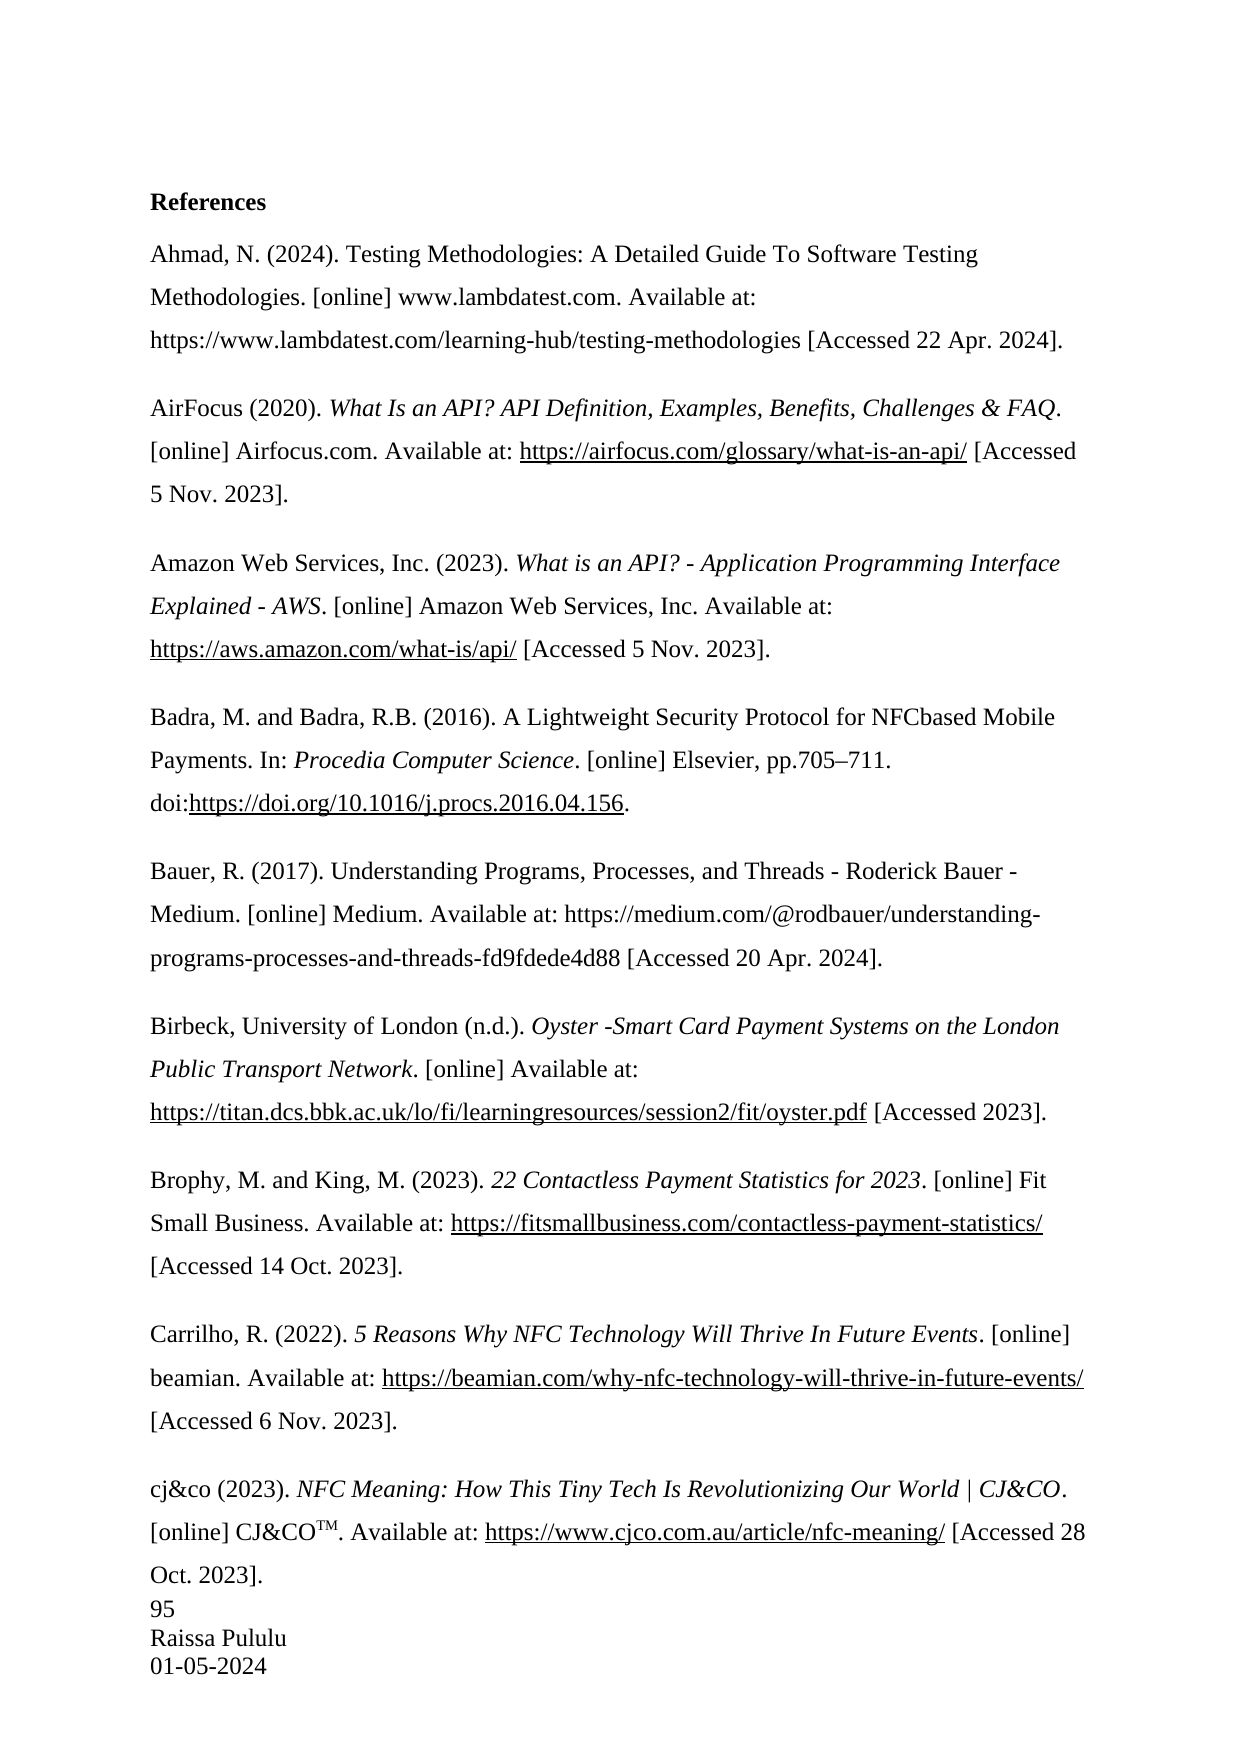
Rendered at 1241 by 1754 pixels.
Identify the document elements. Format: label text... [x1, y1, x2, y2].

text Bauer, R. (2017). Understanding Programs, Processes, and Threads - Roderick Bauer - Medium. [online] Medium. Available at: https://medium.com/@rodbauer/understanding-programs-processes-and-threads-fd9fdede4d88 [Accessed 20 Apr. 2024]. [150, 856, 1090, 971]
text AirFocus (2020). What Is an API? API Definition, Examples, Benefits, Challenges & FAQ. [online] Airfocus.com. Available at: https://airfocus.com/glossary/what-is-an-api/ [Accessed 5 Nov. 2023]. [150, 393, 1090, 508]
text Carrilho, R. (2022). 5 Reasons Why NFC Technology Will Thrive In Future Events. [online] beamian. Available at: https://beamian.com/why-nfc-technology-will-thrive-in-future-events/ [Accessed 6 Nov. 2023]. [150, 1319, 1090, 1434]
text Brophy, M. and King, M. (2023). 22 Contactless Payment Statistics for 2023. [online] Fit Small Business. Available at: https://fitsmallbusiness.com/contactless-payment-statistics/ [Accessed 14 Oct. 2023]. [150, 1165, 1090, 1280]
text Birbeck, University of London (n.d.). Oyster -Smart Card Payment Systems on the London Public Transport Network. [online] Available at: https://titan.dcs.bbk.ac.uk/lo/fi/learningresources/session2/fit/oyster.pdf [Accessed 2023]. [150, 1011, 1090, 1126]
subtitle References [150, 187, 1090, 216]
text Badra, M. and Badra, R.B. (2016). A Lightweight Security Protocol for NFCbased Mobile Payments. In: Procedia Computer Science. [online] Elsevier, pp.705–711. doi:https://doi.org/10.1016/j.procs.2016.04.156. [150, 702, 1090, 817]
text cj&co (2023). NFC Meaning: How This Tiny Tech Is Revolutionizing Our World | CJ&CO. [online] CJ&COTM. Available at: https://www.cjco.com.au/article/nfc-meaning/ [Accessed 28 Oct. 2023]. [150, 1474, 1090, 1589]
text Ahmad, N. (2024). Testing Methodologies: A Detailed Guide To Software Testing Methodologies. [online] www.lambdatest.com. Available at: https://www.lambdatest.com/learning-hub/testing-methodologies [Accessed 22 Apr. 2024]. [150, 239, 1090, 354]
text Amazon Web Services, Inc. (2023). What is an API? - Application Programming Interface Explained - AWS. [online] Amazon Web Services, Inc. Available at: https://aws.amazon.com/what-is/api/ [Accessed 5 Nov. 2023]. [150, 548, 1090, 663]
